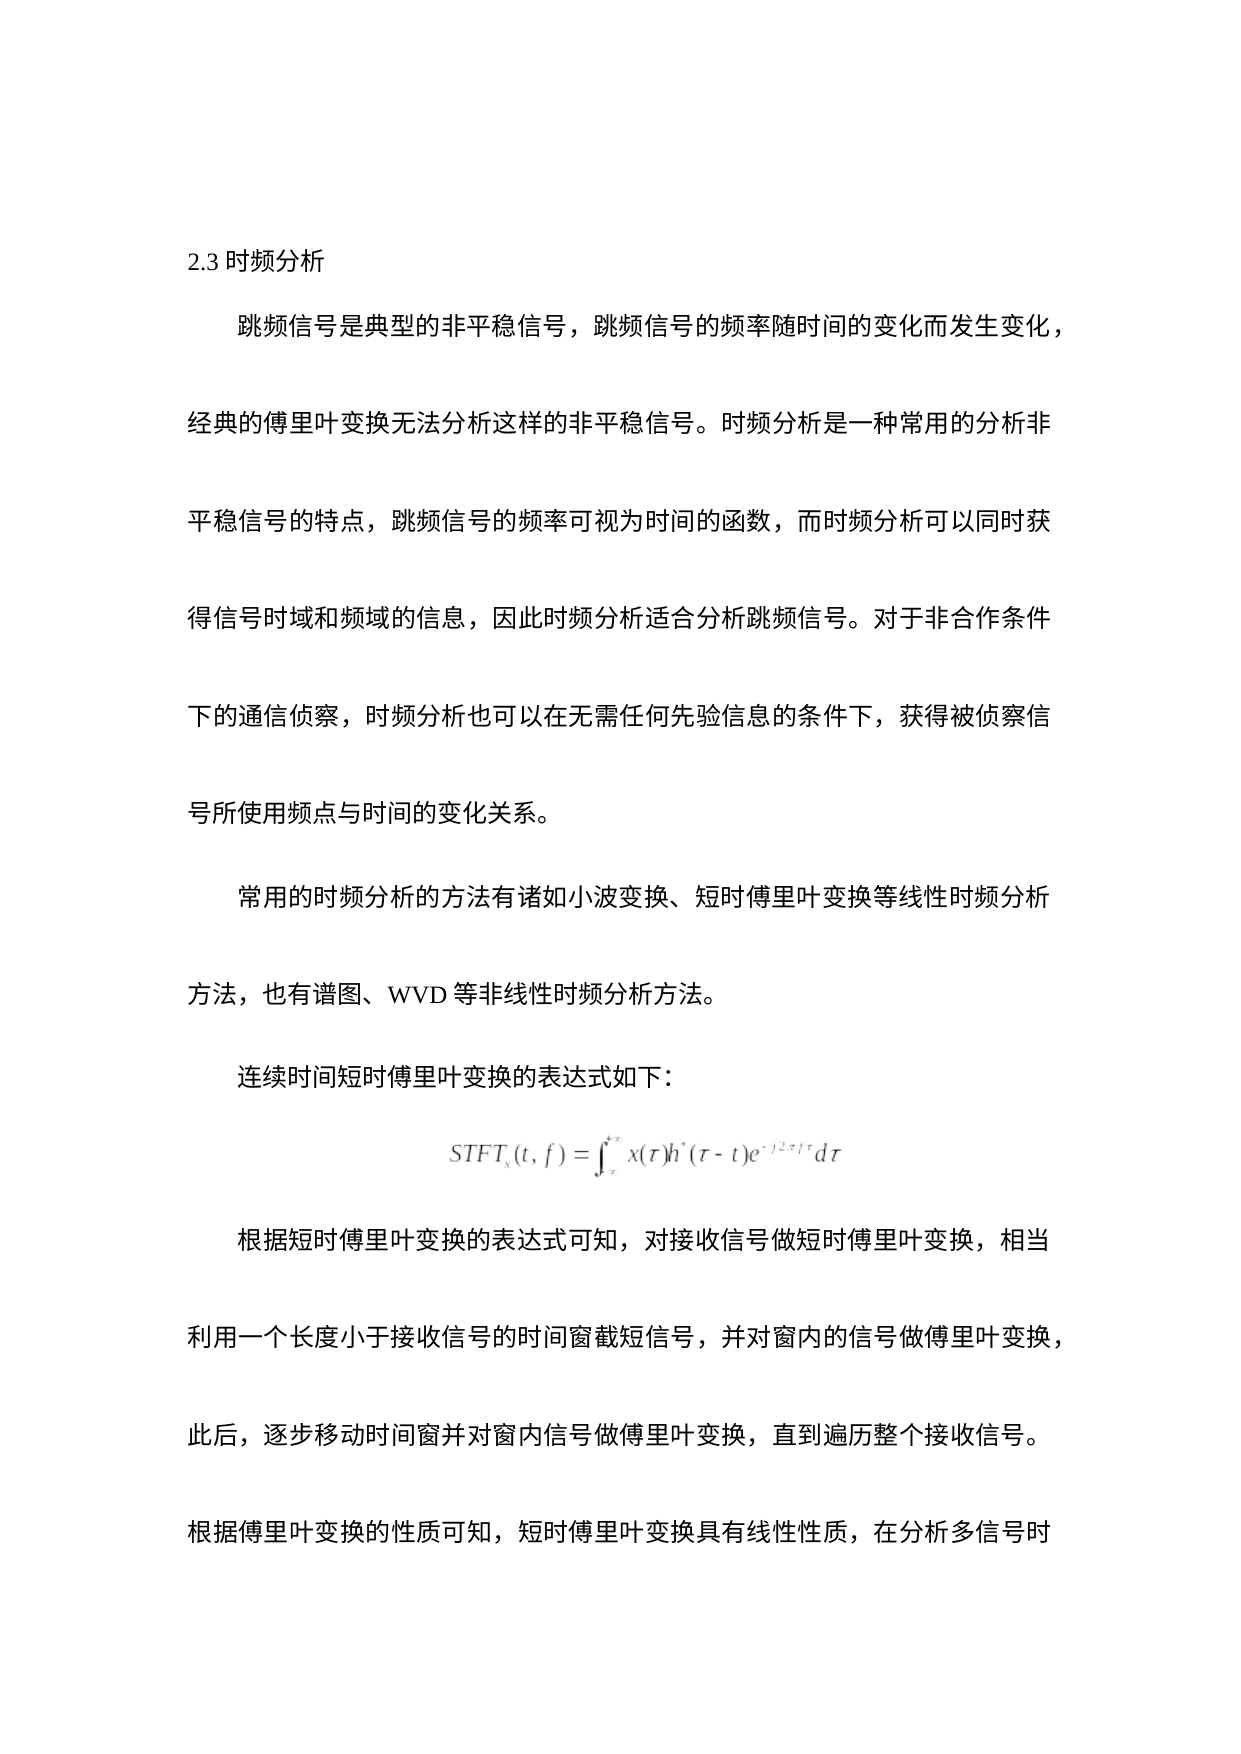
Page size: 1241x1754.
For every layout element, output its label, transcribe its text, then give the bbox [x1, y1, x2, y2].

text 跳频信号是典型的非平稳信号，跳频信号的频率随时间的变化而发生变化，经典的傅里叶变换无法分析这样的非平稳信号。时频分析是一种常用的分析非平稳信号的特点，跳频信号的频率可视为时间的函数，而时频分析可以同时获得信号时域和频域的信息，因此时频分析适合分析跳频信号。对于非合作条件下的通信侦察，时频分析也可以在无需任何先验信息的条件下，获得被侦察信号所使用频点与时间的变化关系。 [187, 292, 1053, 844]
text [187, 1206, 1053, 1563]
text 连续时间短时傅里叶变换的表达式如下： [187, 1043, 1053, 1108]
text 2.3 时频分析 [187, 227, 1053, 292]
text 常用的时频分析的方法有诸如小波变换、短时傅里叶变换等线性时频分析方法，也有谱图、WVD 等非线性时频分析方法。 [187, 863, 1053, 1025]
